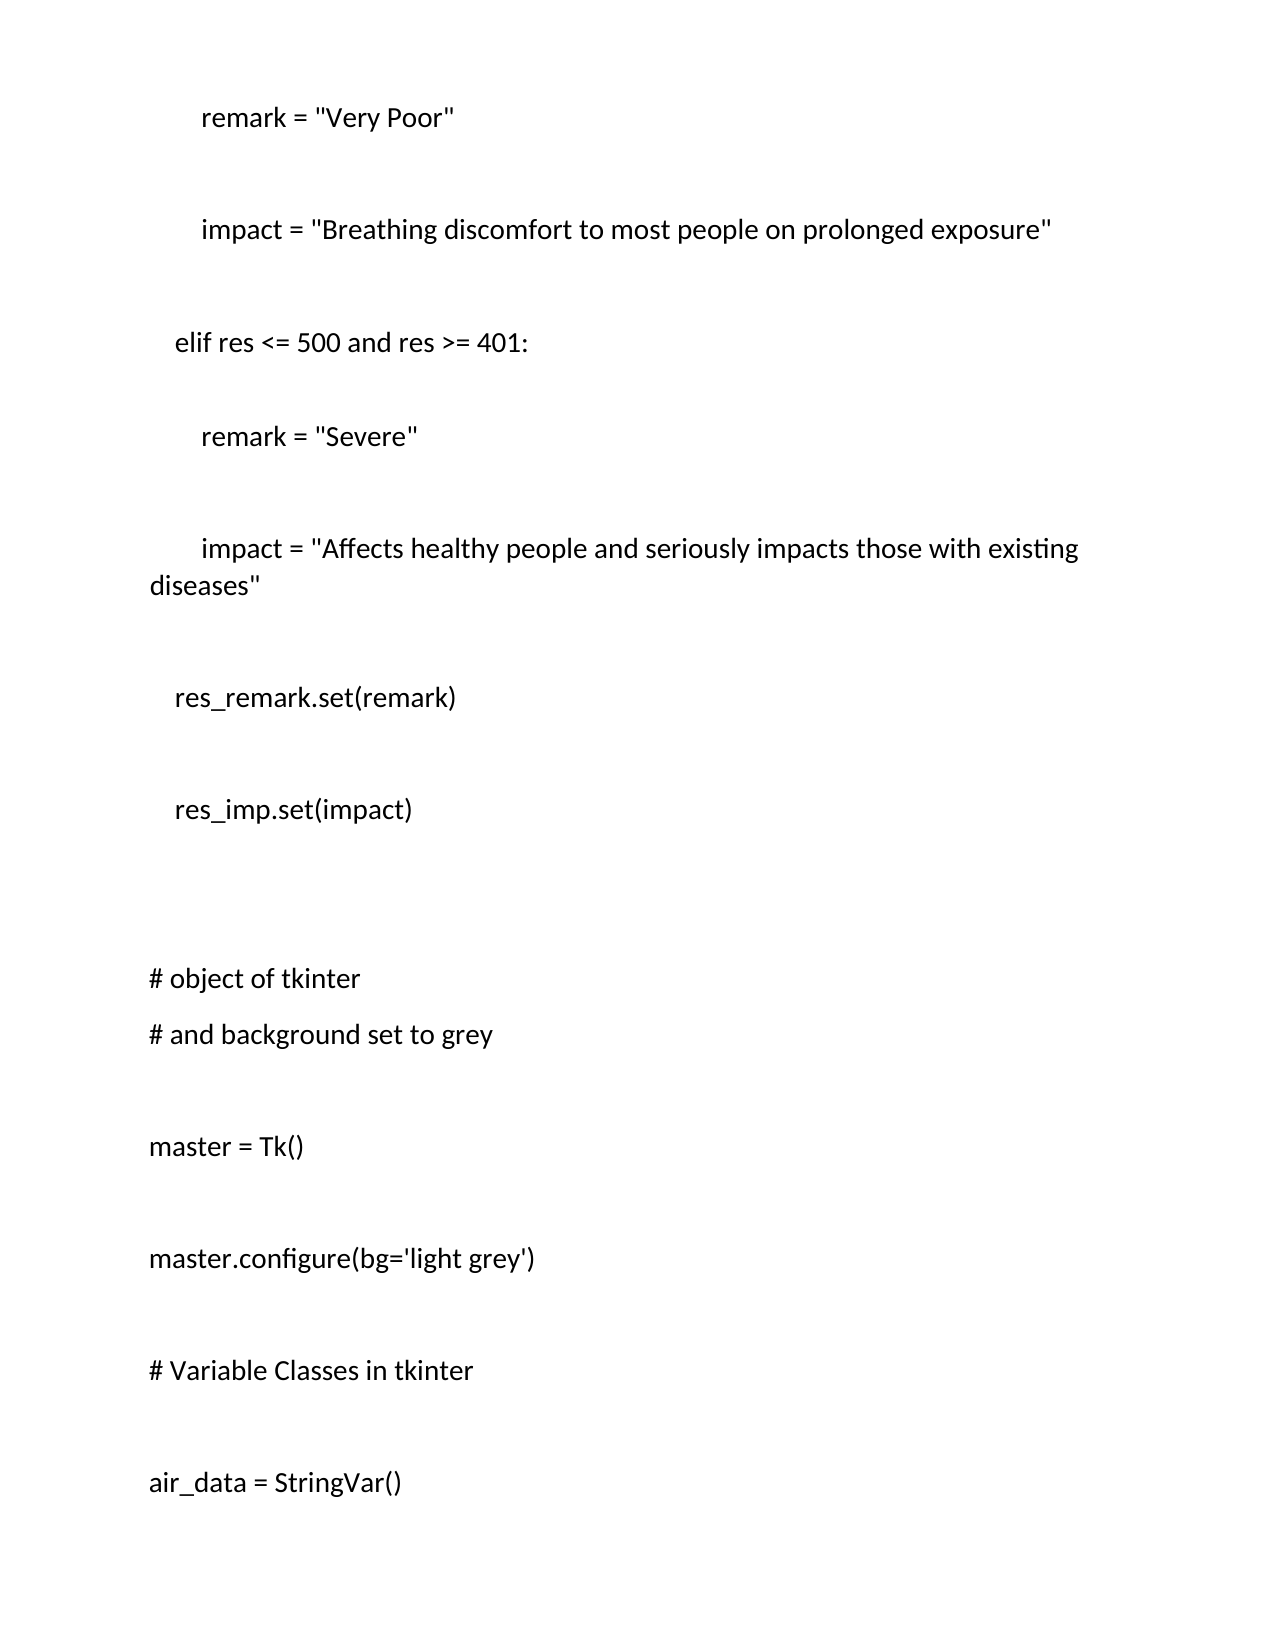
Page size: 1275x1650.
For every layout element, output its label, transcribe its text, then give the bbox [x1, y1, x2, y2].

text master.configure(bg='light grey') [148, 1240, 1123, 1276]
text remark = "Very Poor" [148, 99, 1123, 135]
text # object of tkinter [148, 960, 1123, 995]
text remark = "Severe" [148, 418, 1123, 454]
text res_remark.set(remark) [148, 679, 1123, 714]
text # and background set to grey [148, 1016, 1123, 1051]
text # Variable Classes in tkinter [148, 1352, 1123, 1388]
text impact = "Affects healthy people and seriously impacts those with existing diseases" [148, 530, 1123, 602]
text impact = "Breathing discomfort to most people on prolonged exposure" [148, 211, 1123, 247]
text res_imp.set(impact) [148, 791, 1123, 827]
text elif res <= 500 and res >= 401: [148, 324, 1123, 359]
text air_data = StringVar() [148, 1464, 1123, 1500]
text master = Tk() [148, 1128, 1123, 1163]
